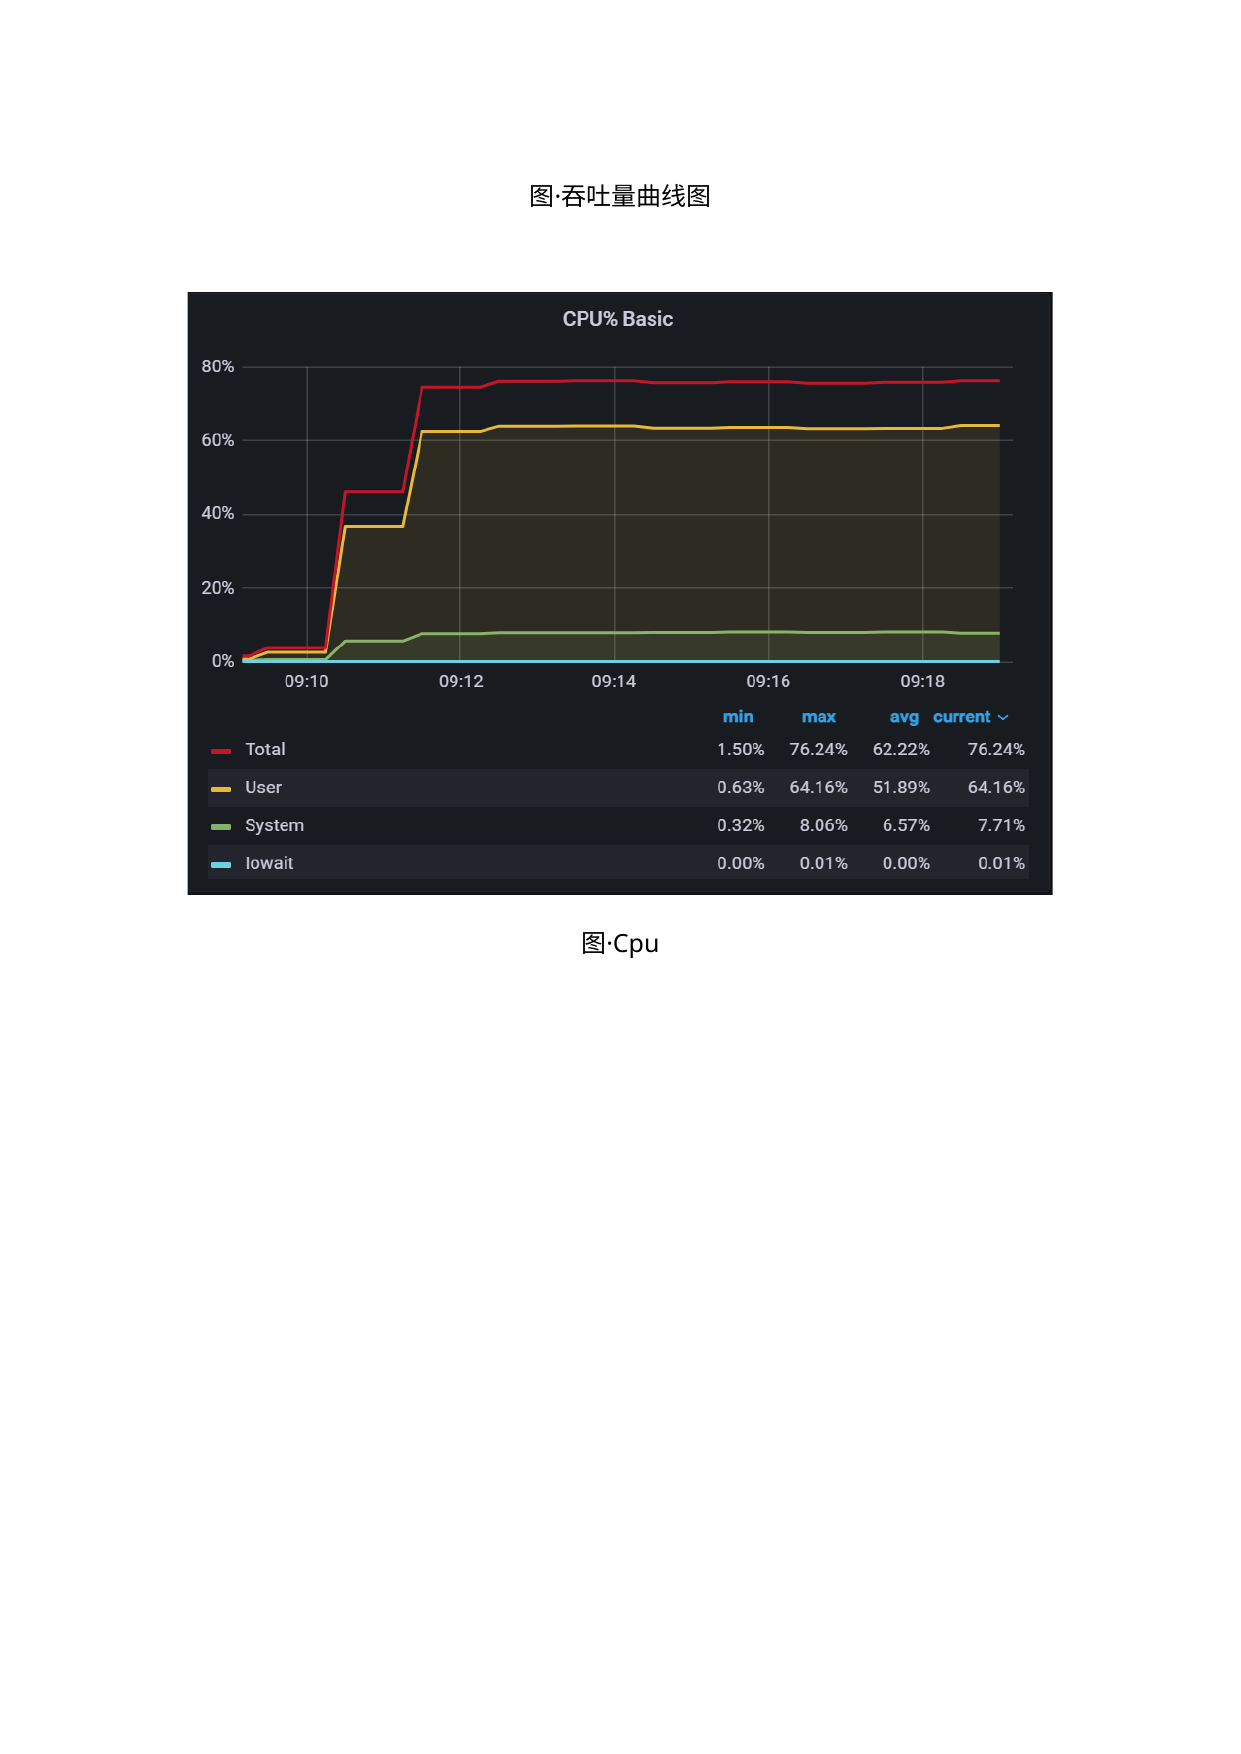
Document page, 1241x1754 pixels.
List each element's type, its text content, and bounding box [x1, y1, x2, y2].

picture [187, 292, 1053, 895]
text 图·吞吐量曲线图 [187, 162, 1053, 227]
text 图·Cpu [187, 909, 1053, 974]
